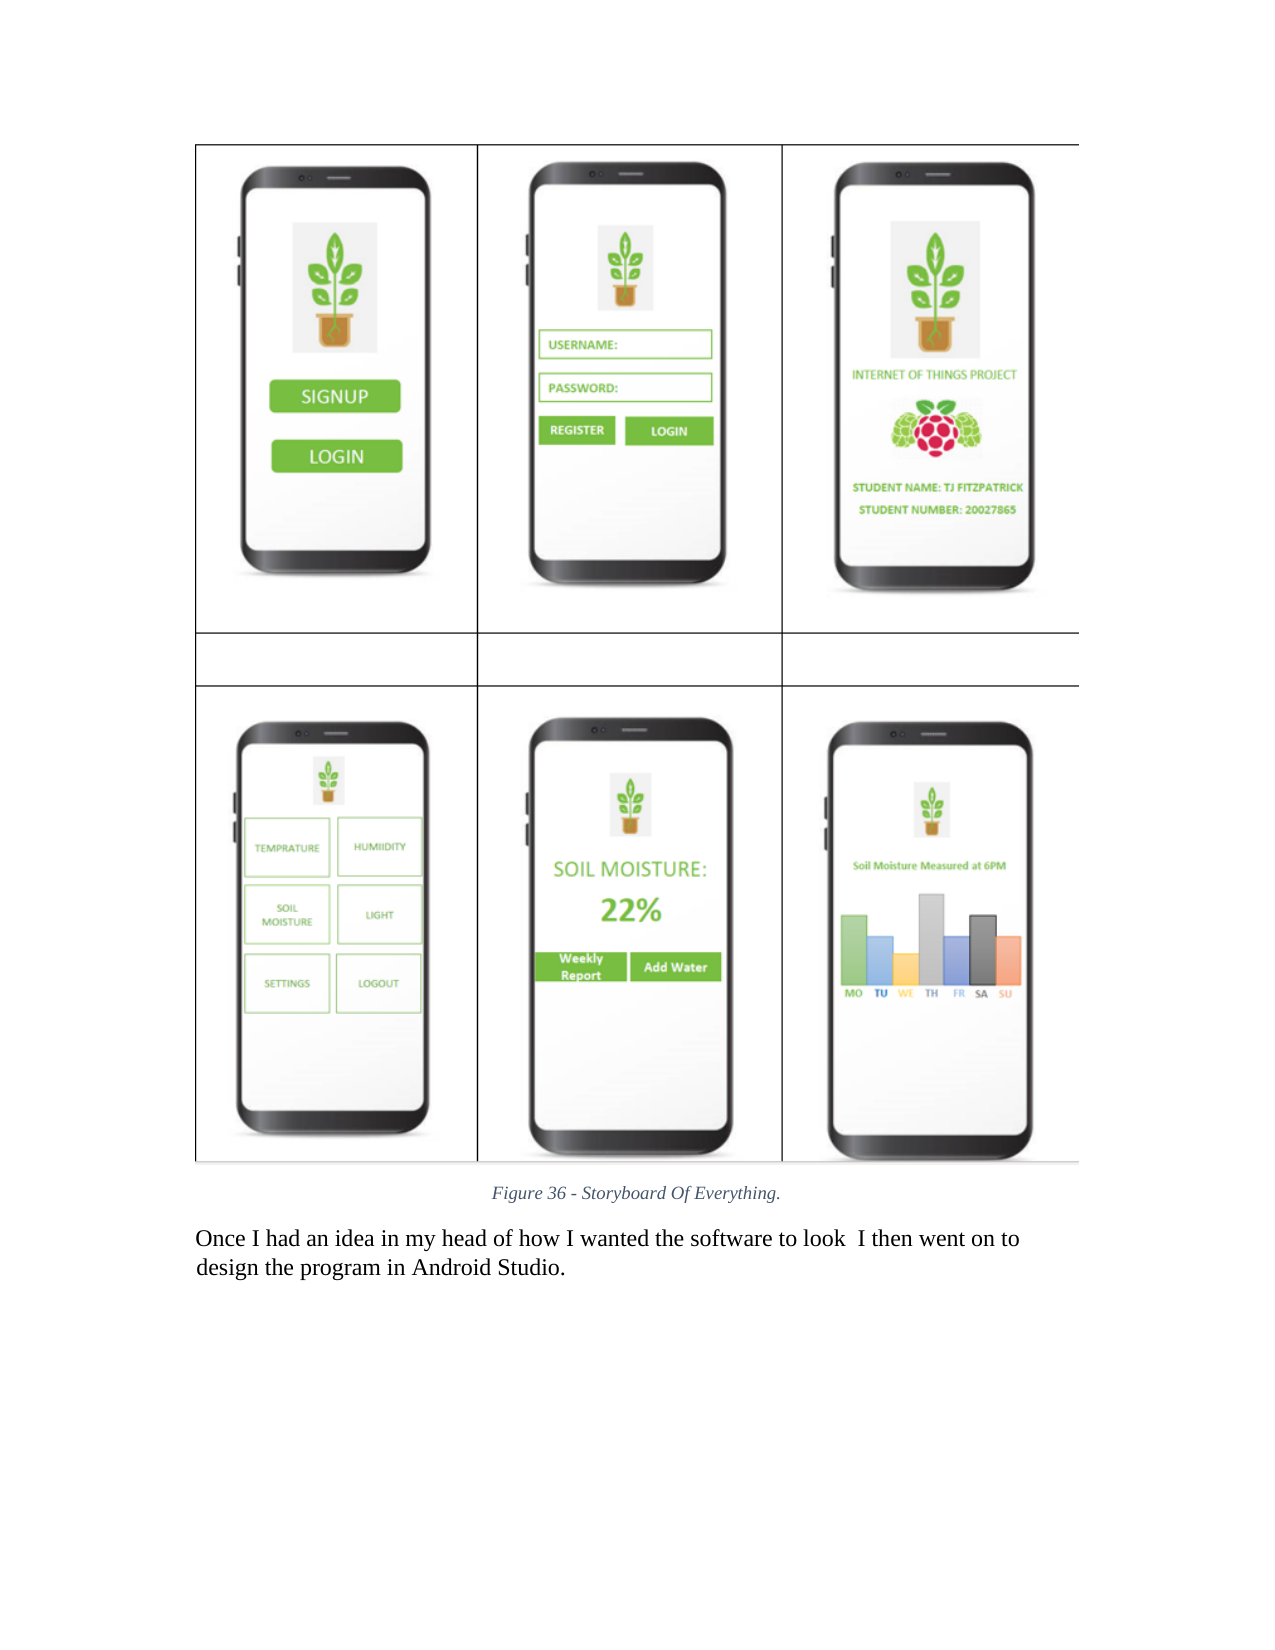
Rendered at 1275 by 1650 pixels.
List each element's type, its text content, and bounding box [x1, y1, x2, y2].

text Once I had an idea in my head of how I wanted the software to look I then went on to design the program in Android Studio. [195, 1224, 1079, 1280]
text Figure 36 - Storyboard Of Everything. [195, 1182, 1079, 1203]
picture [195, 143, 1079, 1165]
